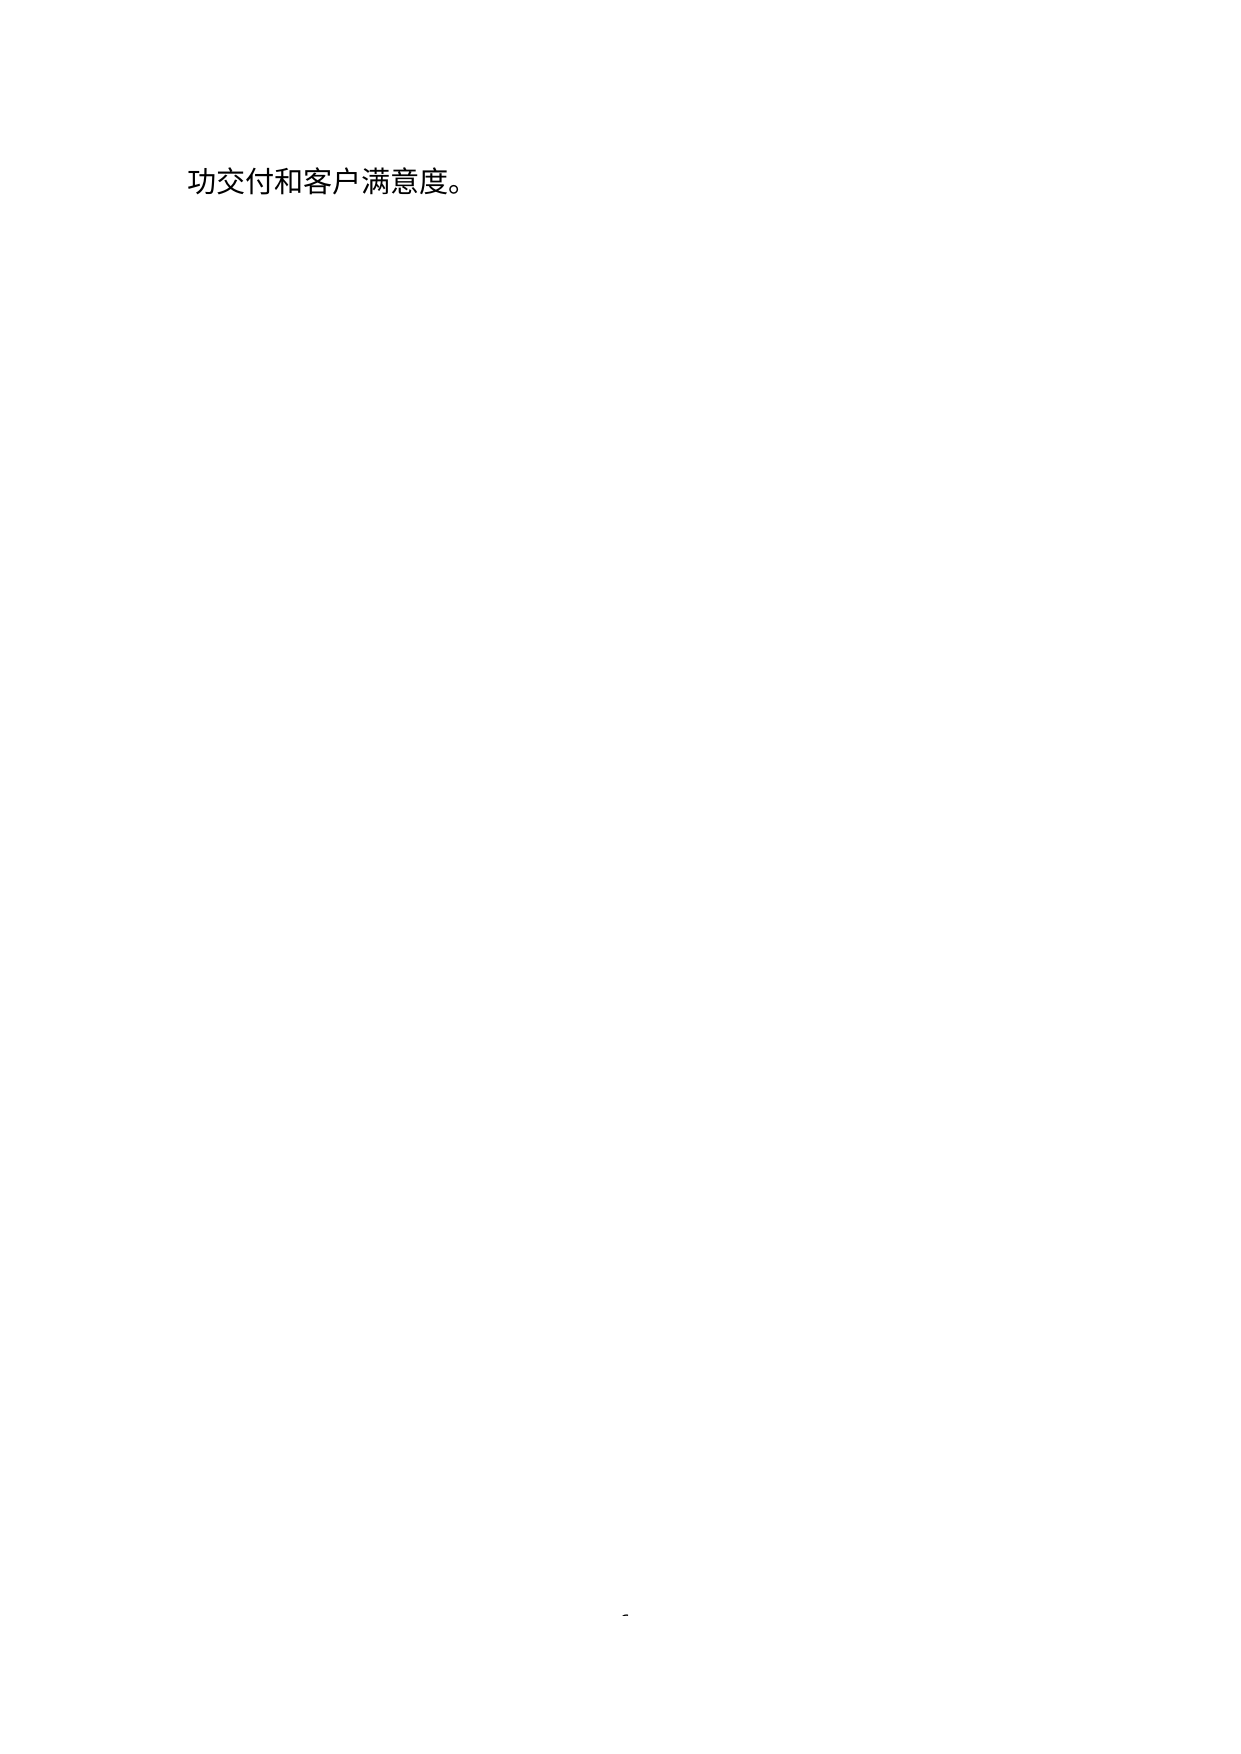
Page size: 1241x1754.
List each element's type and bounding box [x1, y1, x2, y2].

text [187, 158, 1053, 201]
